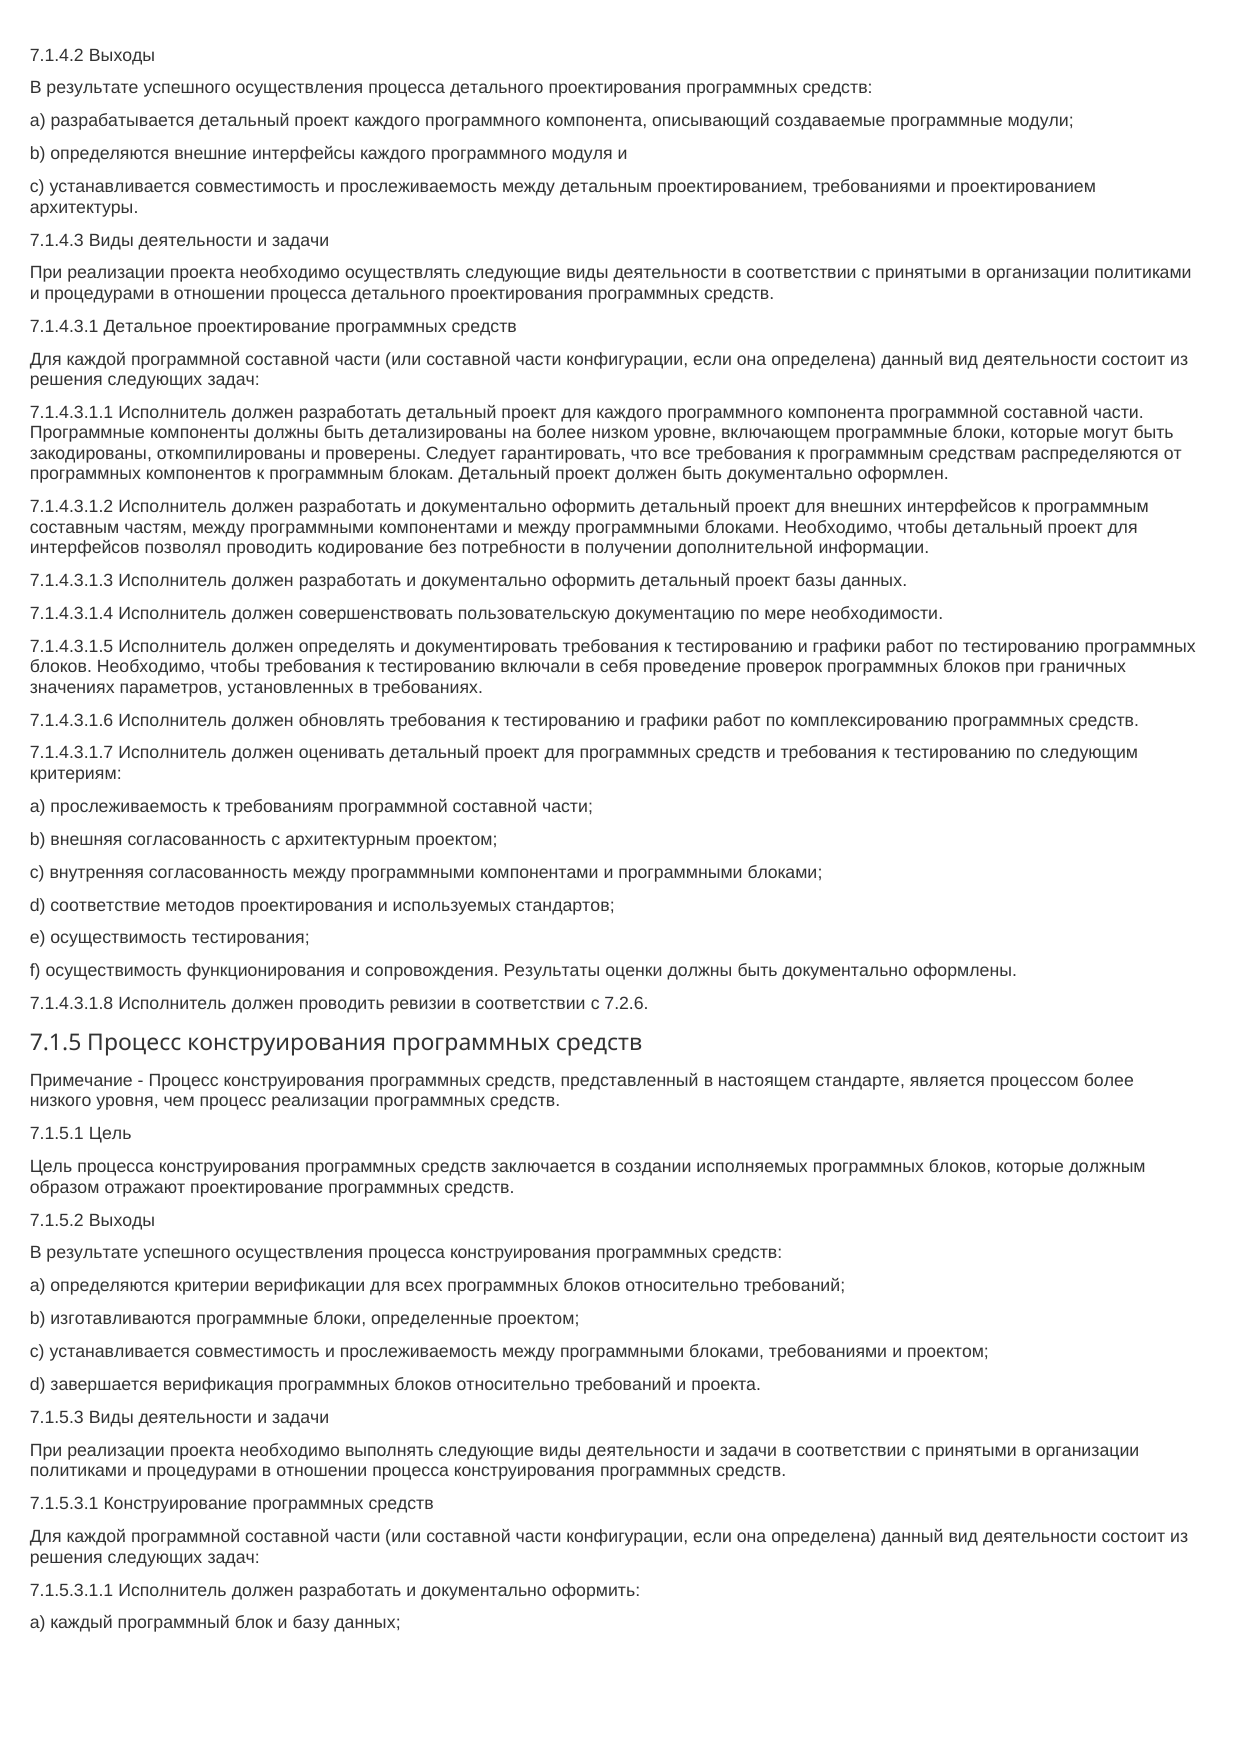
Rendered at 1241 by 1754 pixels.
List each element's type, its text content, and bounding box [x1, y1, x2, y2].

text 7.1.4.3.1.2 Исполнитель должен разработать и документально оформить детальный проект для внешних интерфейсов к программным составным частям, между программными компонентами и между программными блоками. Необходимо, чтобы детальный проект для интерфейсов позволял проводить кодирование без потребности в получении дополнительной информации. [29, 496, 1196, 557]
text 7.1.5.3 Виды деятельности и задачи [29, 1407, 1196, 1427]
text 7.1.4.3 Виды деятельности и задачи [29, 229, 1196, 250]
text а) разрабатывается детальный проект каждого программного компонента, описывающий создаваемые программные модули; [29, 110, 1196, 131]
text 7.1.5 Процесс конструирования программных средств [29, 1026, 1196, 1057]
text В результате успешного осуществления процесса детального проектирования программных средств: [29, 77, 1196, 98]
text c) устанавливается совместимость и прослеживаемость между программными блоками, требованиями и проектом; [29, 1341, 1196, 1361]
text d) завершается верификация программных блоков относительно требований и проекта. [29, 1374, 1196, 1394]
text 7.1.4.3.1.5 Исполнитель должен определять и документировать требования к тестированию и графики работ по тестированию программных блоков. Необходимо, чтобы требования к тестированию включали в себя проведение проверок программных блоков при граничных значениях параметров, установленных в требованиях. [29, 636, 1196, 697]
text b) внешняя согласованность с архитектурным проектом; [29, 828, 1196, 849]
text b) изготавливаются программные блоки, определенные проектом; [29, 1308, 1196, 1328]
text 7.1.4.3.1.8 Исполнитель должен проводить ревизии в соответствии с 7.2.6. [29, 993, 1196, 1013]
text 7.1.4.3.1.6 Исполнитель должен обновлять требования к тестированию и графики работ по комплексированию программных средств. [29, 709, 1196, 730]
text 7.1.5.3.1 Конструирование программных средств [29, 1493, 1196, 1513]
text a) прослеживаемость к требованиям программной составной части; [29, 796, 1196, 816]
text При реализации проекта необходимо выполнять следующие виды деятельности и задачи в соответствии с принятыми в организации политиками и процедурами в отношении процесса конструирования программных средств. [29, 1440, 1196, 1481]
text 7.1.4.3.1.7 Исполнитель должен оценивать детальный проект для программных средств и требования к тестированию по следующим критериям: [29, 742, 1196, 783]
text 7.1.4.2 Выходы [29, 44, 1196, 65]
text Для каждой программной составной части (или составной части конфигурации, если она определена) данный вид деятельности состоит из решения следующих задач: [29, 348, 1196, 389]
text 7.1.4.3.1.1 Исполнитель должен разработать детальный проект для каждого программного компонента программной составной части. Программные компоненты должны быть детализированы на более низком уровне, включающем программные блоки, которые могут быть закодированы, откомпилированы и проверены. Следует гарантировать, что все требования к программным средствам распределяются от программных компонентов к программным блокам. Детальный проект должен быть документально оформлен. [29, 402, 1196, 483]
text В результате успешного осуществления процесса конструирования программных средств: [29, 1242, 1196, 1263]
text Для каждой программной составной части (или составной части конфигурации, если она определена) данный вид деятельности состоит из решения следующих задач: [29, 1526, 1196, 1567]
text 7.1.5.2 Выходы [29, 1209, 1196, 1230]
text 7.1.4.3.1 Детальное проектирование программных средств [29, 316, 1196, 336]
text 7.1.5.1 Цель [29, 1123, 1196, 1143]
text Цель процесса конструирования программных средств заключается в создании исполняемых программных блоков, которые должным образом отражают проектирование программных средств. [29, 1156, 1196, 1197]
text 7.1.4.3.1.4 Исполнитель должен совершенствовать пользовательскую документацию по мере необходимости. [29, 603, 1196, 623]
text d) соответствие методов проектирования и используемых стандартов; [29, 894, 1196, 915]
text f) осуществимость функционирования и сопровождения. Результаты оценки должны быть документально оформлены. [29, 960, 1196, 981]
text 7.1.4.3.1.3 Исполнитель должен разработать и документально оформить детальный проект базы данных. [29, 570, 1196, 590]
text c) внутренняя согласованность между программными компонентами и программными блоками; [29, 861, 1196, 882]
text a) определяются критерии верификации для всех программных блоков относительно требований; [29, 1275, 1196, 1296]
text При реализации проекта необходимо осуществлять следующие виды деятельности в соответствии с принятыми в организации политиками и процедурами в отношении процесса детального проектирования программных средств. [29, 262, 1196, 303]
text 7.1.5.3.1.1 Исполнитель должен разработать и документально оформить: [29, 1579, 1196, 1600]
text a) каждый программный блок и базу данных; [29, 1612, 1196, 1633]
text b) определяются внешние интерфейсы каждого программного модуля и [29, 143, 1196, 163]
text c) устанавливается совместимость и прослеживаемость между детальным проектированием, требованиями и проектированием архитектуры. [29, 176, 1196, 217]
text e) осуществимость тестирования; [29, 927, 1196, 948]
text Примечание - Процесс конструирования программных средств, представленный в настоящем стандарте, является процессом более низкого уровня, чем процесс реализации программных средств. [29, 1070, 1196, 1111]
